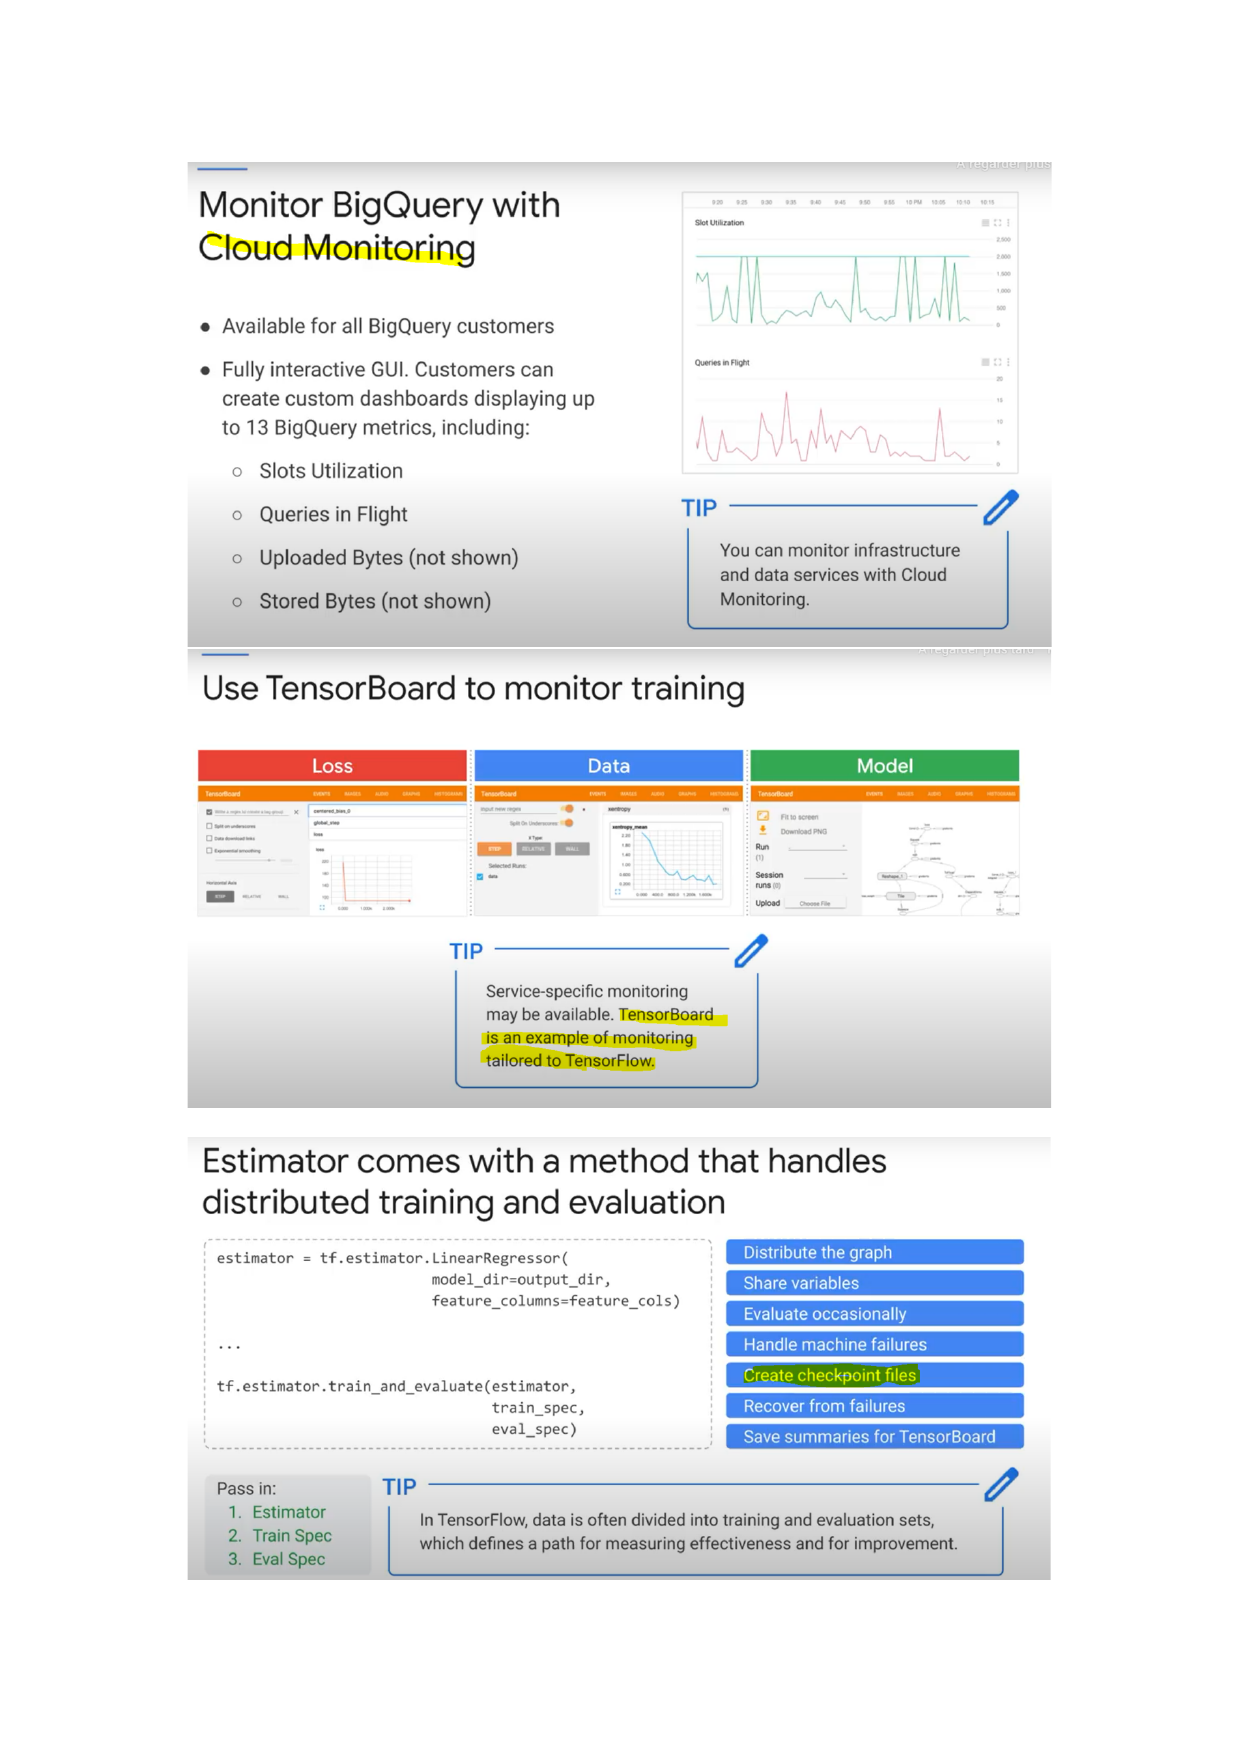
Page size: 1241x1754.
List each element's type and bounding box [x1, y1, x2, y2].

picture [187, 649, 1052, 1108]
picture [187, 1137, 1051, 1580]
picture [187, 162, 1052, 647]
